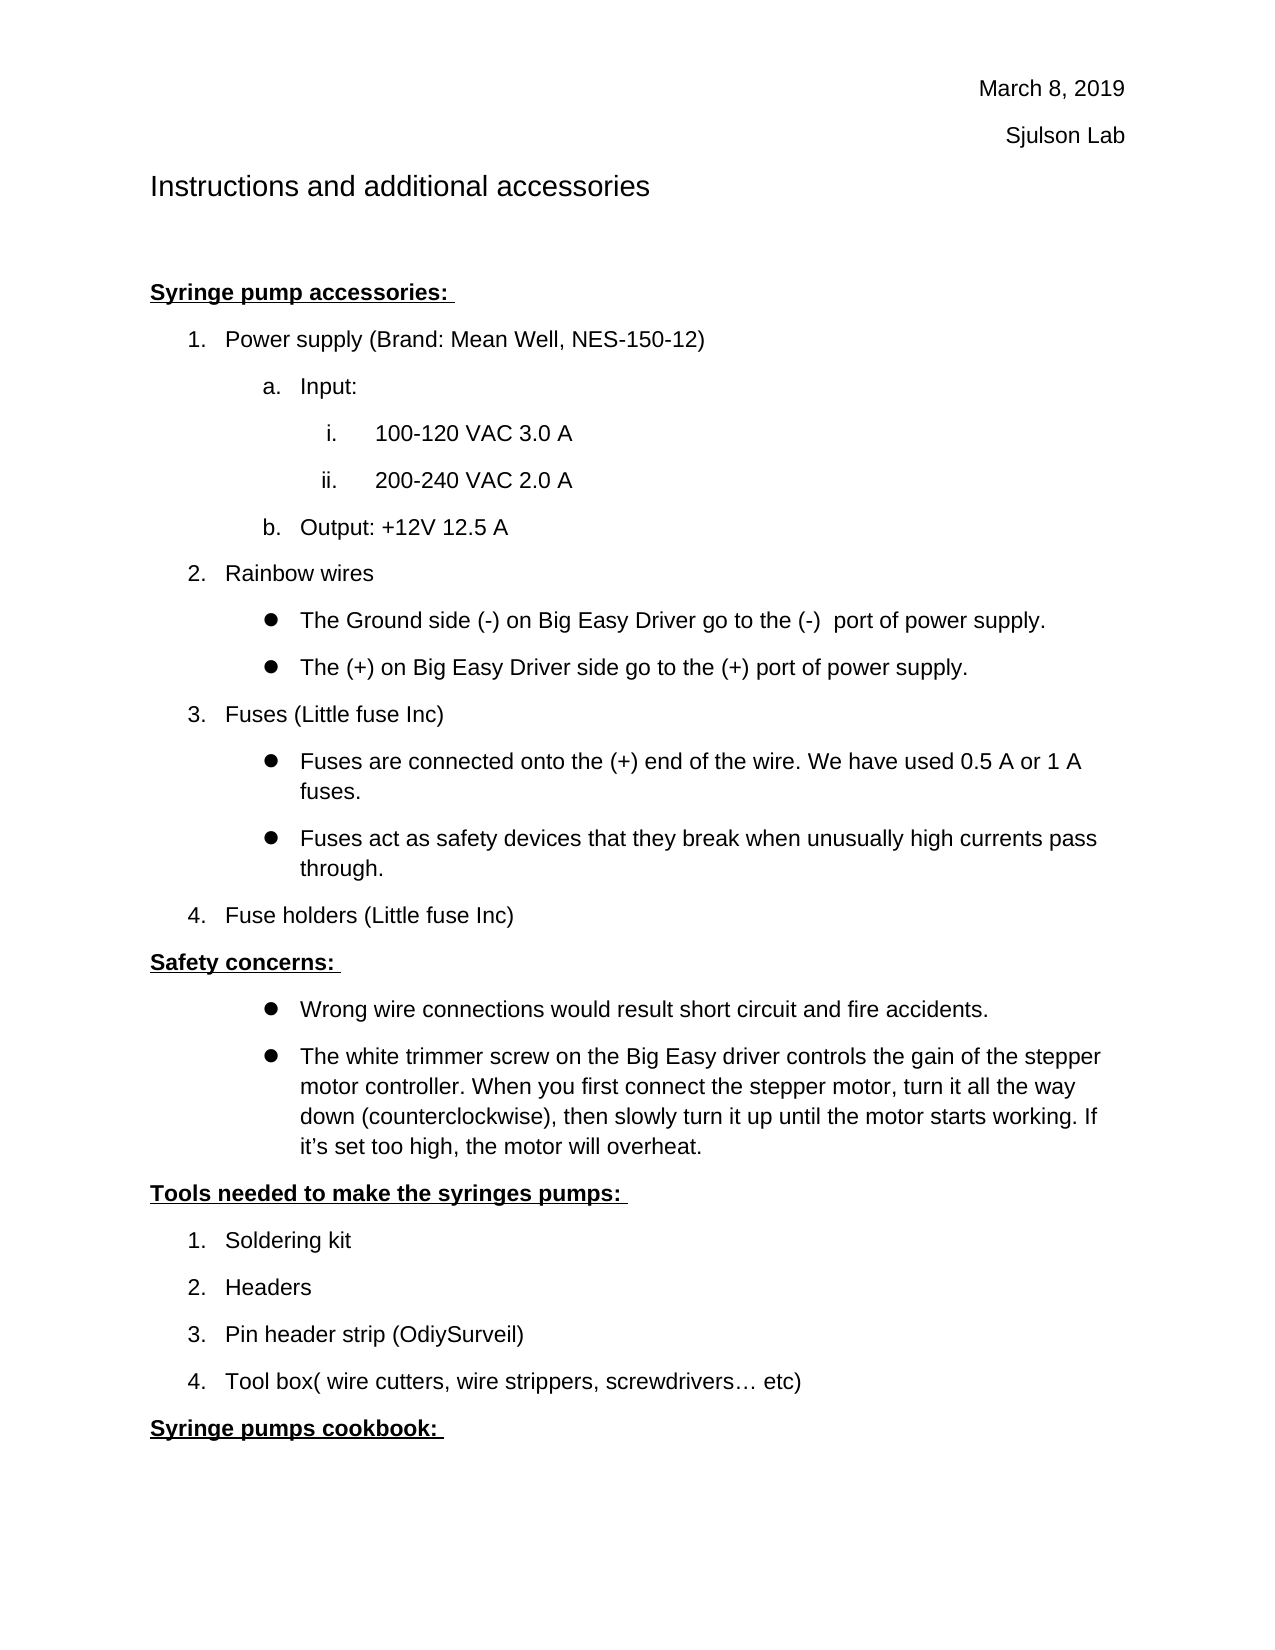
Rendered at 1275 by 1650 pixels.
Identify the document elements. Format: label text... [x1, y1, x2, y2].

text Tools needed to make the syringes pumps: [150, 1180, 1125, 1207]
list Power supply (Brand: Mean Well, NES-150-12) [187, 326, 1125, 352]
list Input: [262, 373, 1125, 399]
list Fuses are connected onto the (+) end of the wire. We have used 0.5 A or 1 A fuses. [262, 748, 1125, 804]
list Soldering kit [187, 1227, 1125, 1253]
list The Ground side (-) on Big Easy Driver go to the (-) port of power supply. [262, 607, 1125, 634]
list Headers [187, 1274, 1125, 1300]
list Fuses (Little fuse Inc) [187, 701, 1125, 727]
list Output: +12V 12.5 A [262, 513, 1125, 540]
list Wrong wire connections would result short circuit and fire accidents. [262, 996, 1125, 1022]
list Pin header strip (OdiySurveil) [187, 1321, 1125, 1347]
text Safety concerns: [150, 949, 1125, 975]
list The white trimmer screw on the Big Easy driver controls the gain of the stepper motor controller. When you first connect the stepper motor, turn it all the way down (counterclockwise), then slowly turn it up until the motor starts working. If it’s set too high, the motor will overheat. [262, 1043, 1125, 1160]
list 100-120 VAC 3.0 A [337, 420, 1125, 446]
list The (+) on Big Easy Driver side go to the (+) port of power supply. [262, 654, 1125, 681]
list Rainbow wires [187, 560, 1125, 587]
list 200-240 VAC 2.0 A [337, 467, 1125, 493]
text Syringe pumps cookbook: [150, 1414, 1125, 1441]
list Tool box( wire cutters, wire strippers, screwdrivers… etc) [187, 1368, 1125, 1394]
text Syringe pump accessories: [150, 279, 1125, 306]
list Fuse holders (Little fuse Inc) [187, 902, 1125, 928]
list Fuses act as safety devices that they break when unusually high currents pass through. [262, 825, 1125, 882]
text Instructions and additional accessories [150, 169, 1125, 202]
